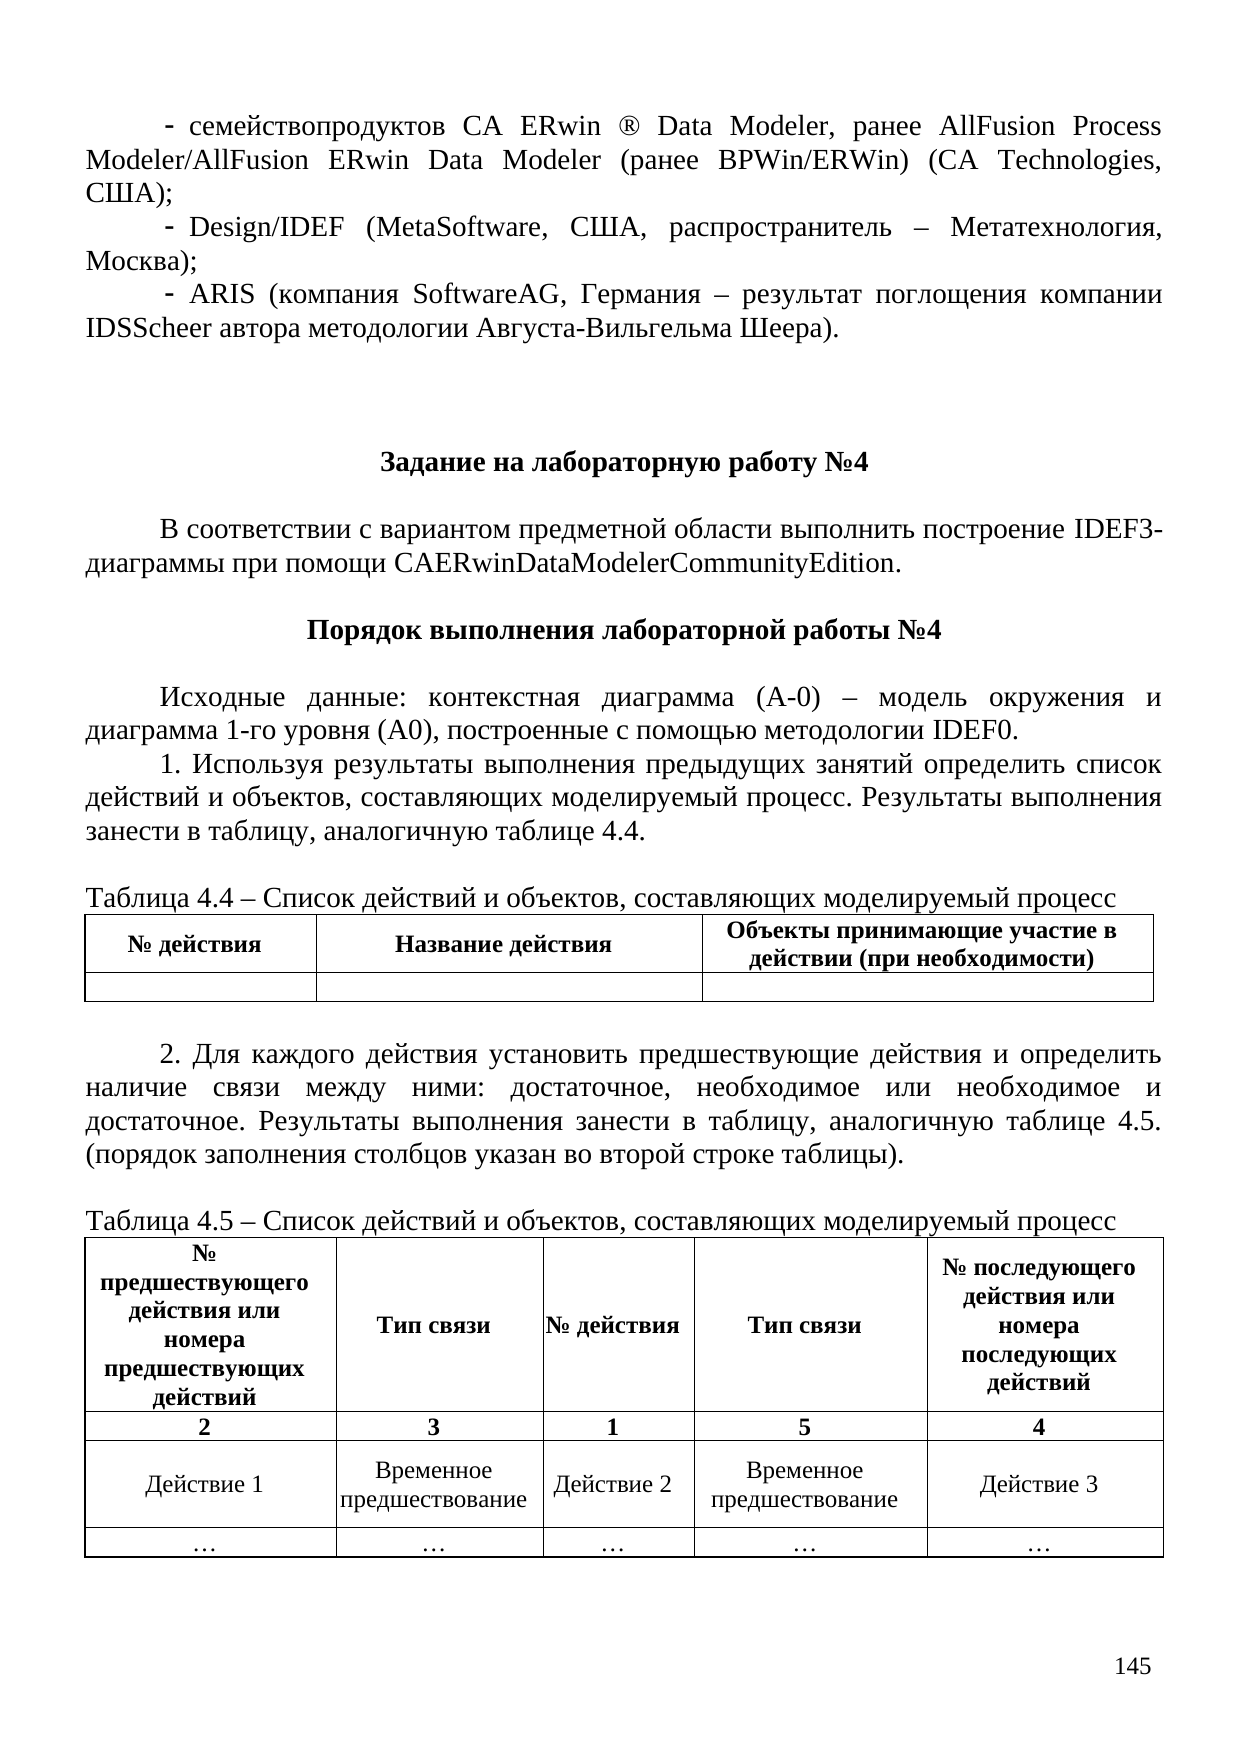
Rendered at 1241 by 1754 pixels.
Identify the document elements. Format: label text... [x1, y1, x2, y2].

text В соответствии с вариантом предметной области выполнить построение IDEF3-диаграммы при помощи CAERwinDataModelerCommunityEdition. [85, 511, 1163, 578]
text Исходные данные: контекстная диаграмма (А-0) – модель окружения и диаграмма 1-го уровня (А0), построенные с помощью методологии IDEF0. [85, 679, 1163, 746]
text ARIS (компания SoftwareAG, Германия – результат поглощения компании IDSScheer автора методологии Августа-Вильгельма Шеера). [85, 276, 1163, 343]
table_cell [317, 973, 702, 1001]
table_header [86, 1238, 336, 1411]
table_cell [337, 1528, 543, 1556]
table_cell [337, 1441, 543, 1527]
text Design/IDEF (MetaSoftware, США, распространитель – Метатехнология, Москва); [85, 209, 1163, 276]
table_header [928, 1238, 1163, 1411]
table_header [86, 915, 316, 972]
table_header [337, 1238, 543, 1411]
text Таблица 4.4 – Список действий и объектов, составляющих моделируемый процесс [85, 880, 1163, 914]
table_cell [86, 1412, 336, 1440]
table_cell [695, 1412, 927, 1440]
text Порядок выполнения лабораторной работы №4 [85, 612, 1163, 645]
text Задание на лабораторную работу №4 [85, 444, 1163, 478]
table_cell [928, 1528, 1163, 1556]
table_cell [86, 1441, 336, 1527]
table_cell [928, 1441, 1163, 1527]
text 2. Для каждого действия установить предшествующие действия и определить наличие связи между ними: достаточное, необходимое или необходимое и достаточное. Результаты выполнения занести в таблицу, аналогичную таблице 4.5. (порядок заполнения столбцов указан во второй строке таблицы). [85, 1036, 1163, 1170]
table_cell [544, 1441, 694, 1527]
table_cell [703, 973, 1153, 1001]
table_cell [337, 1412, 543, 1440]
text семействопродуктов CA ERwin ® Data Modeler, ранее AllFusion Process Modeler/AllFusion ERwin Data Modeler (ранее BPWin/ERWin) (CA Technologies, США); [85, 108, 1163, 209]
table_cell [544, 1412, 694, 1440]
text Таблица 4.5 – Список действий и объектов, составляющих моделируемый процесс [85, 1203, 1163, 1237]
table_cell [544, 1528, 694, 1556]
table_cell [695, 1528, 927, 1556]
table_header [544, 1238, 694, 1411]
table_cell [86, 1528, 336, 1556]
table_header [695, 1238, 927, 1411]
text 1. Используя результаты выполнения предыдущих занятий определить список действий и объектов, составляющих моделируемый процесс. Результаты выполнения занести в таблицу, аналогичную таблице 4.4. [85, 746, 1163, 847]
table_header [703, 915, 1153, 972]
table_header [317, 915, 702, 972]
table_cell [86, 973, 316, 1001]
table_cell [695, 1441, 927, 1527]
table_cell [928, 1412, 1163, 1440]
